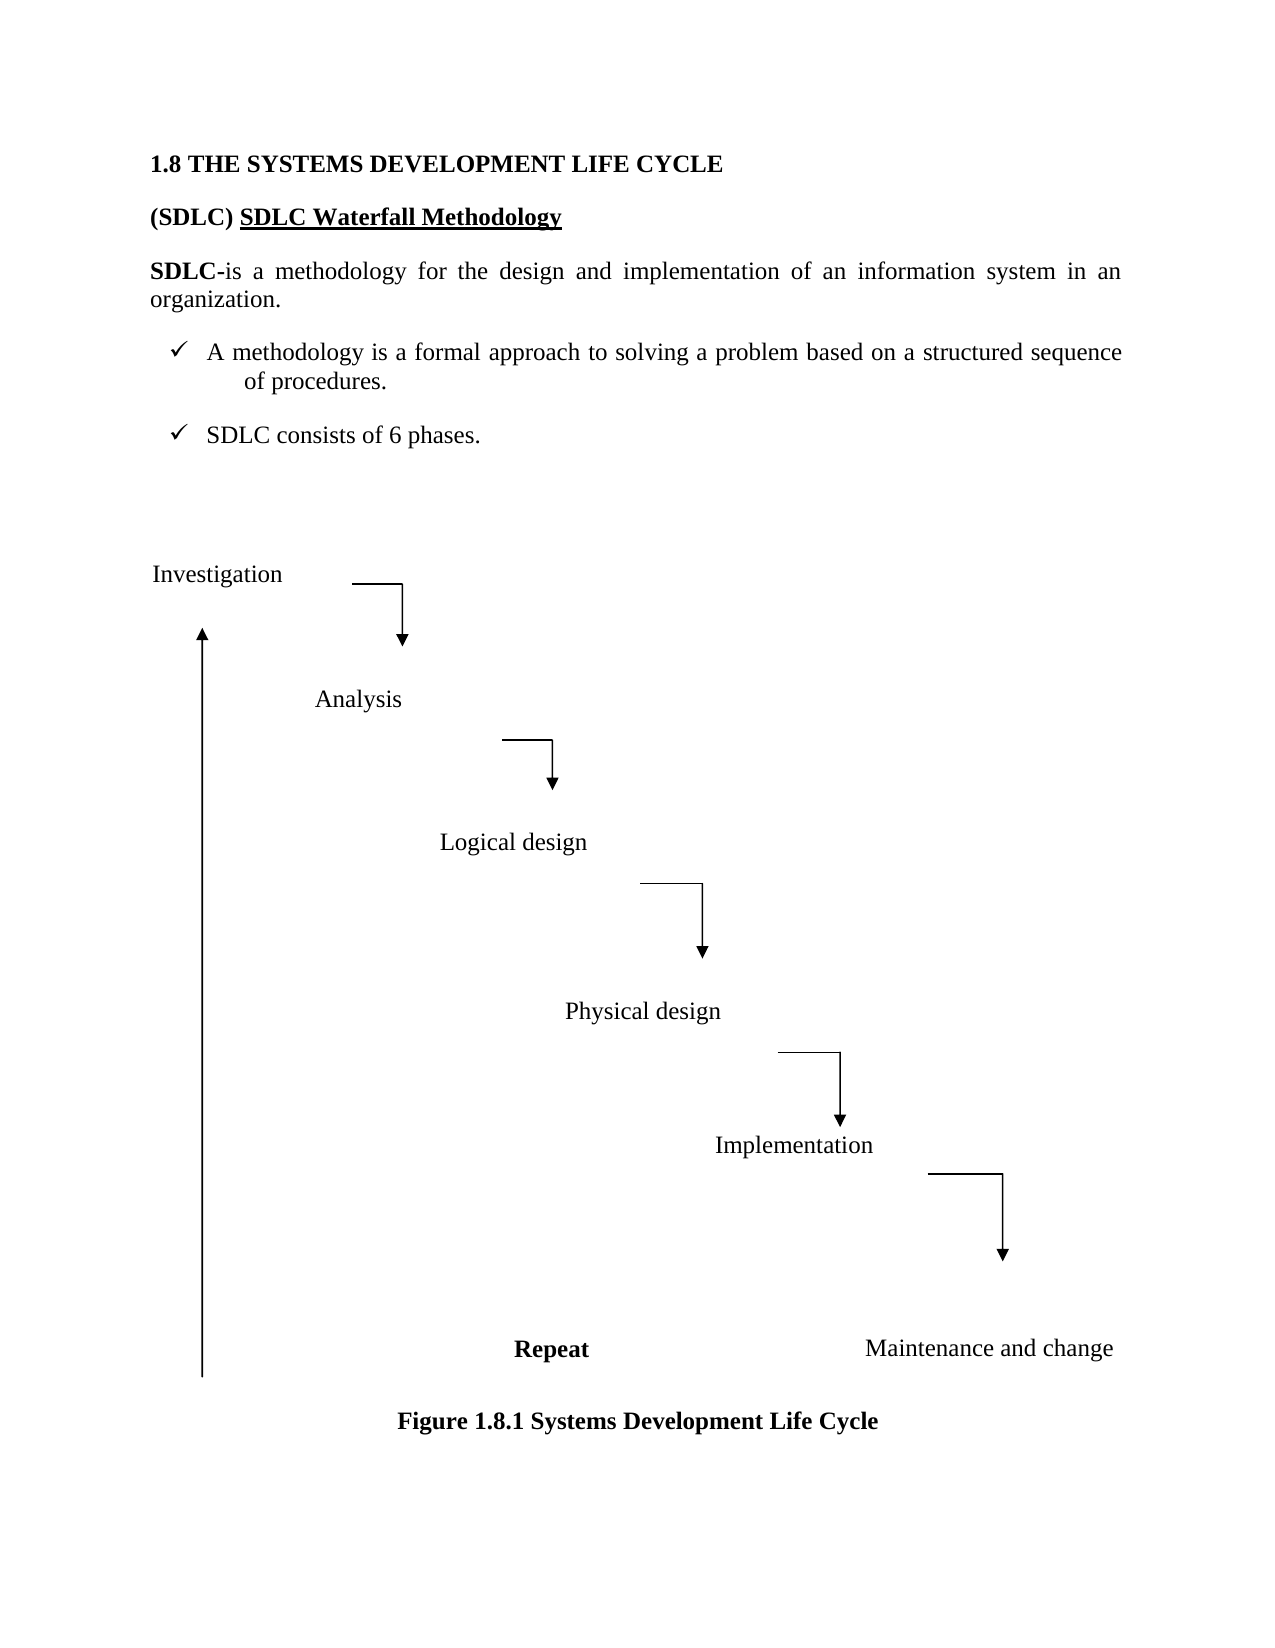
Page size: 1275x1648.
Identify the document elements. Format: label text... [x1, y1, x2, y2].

list A methodology is a formal approach to solving a problem based on a structured sequence of procedures. [169, 337, 1125, 395]
list SDLC consists of 6 phases. [169, 420, 1206, 449]
subtitle THE SYSTEMS DEVELOPMENT LIFE CYCLE (SDLC) SDLC Waterfall Methodology [150, 149, 813, 231]
subtitle Figure 1.8.1 Systems Development Life Cycle [397, 1406, 1206, 1435]
text SDLC-is a methodology for the design and implementation of an information system in an organization. [150, 256, 1206, 313]
